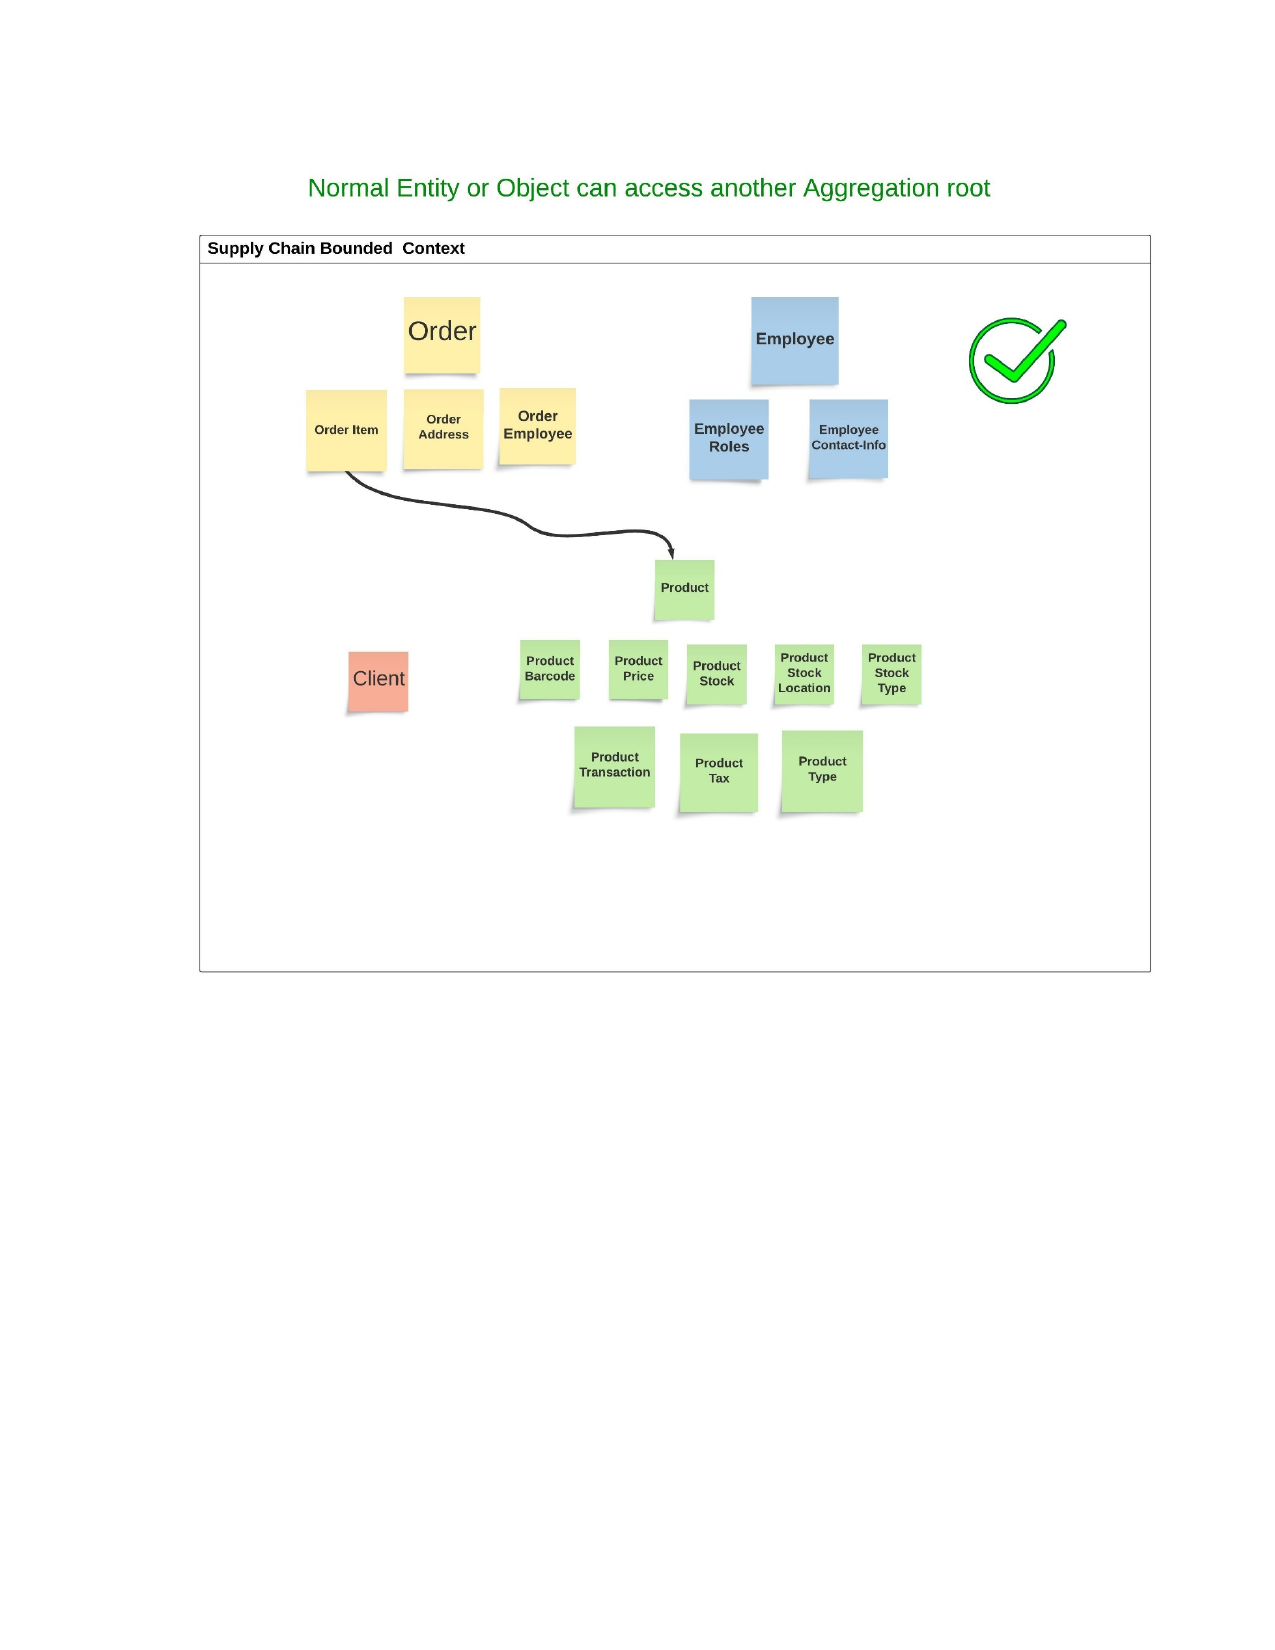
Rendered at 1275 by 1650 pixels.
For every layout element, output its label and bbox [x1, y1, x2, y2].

picture [187, 150, 1163, 984]
